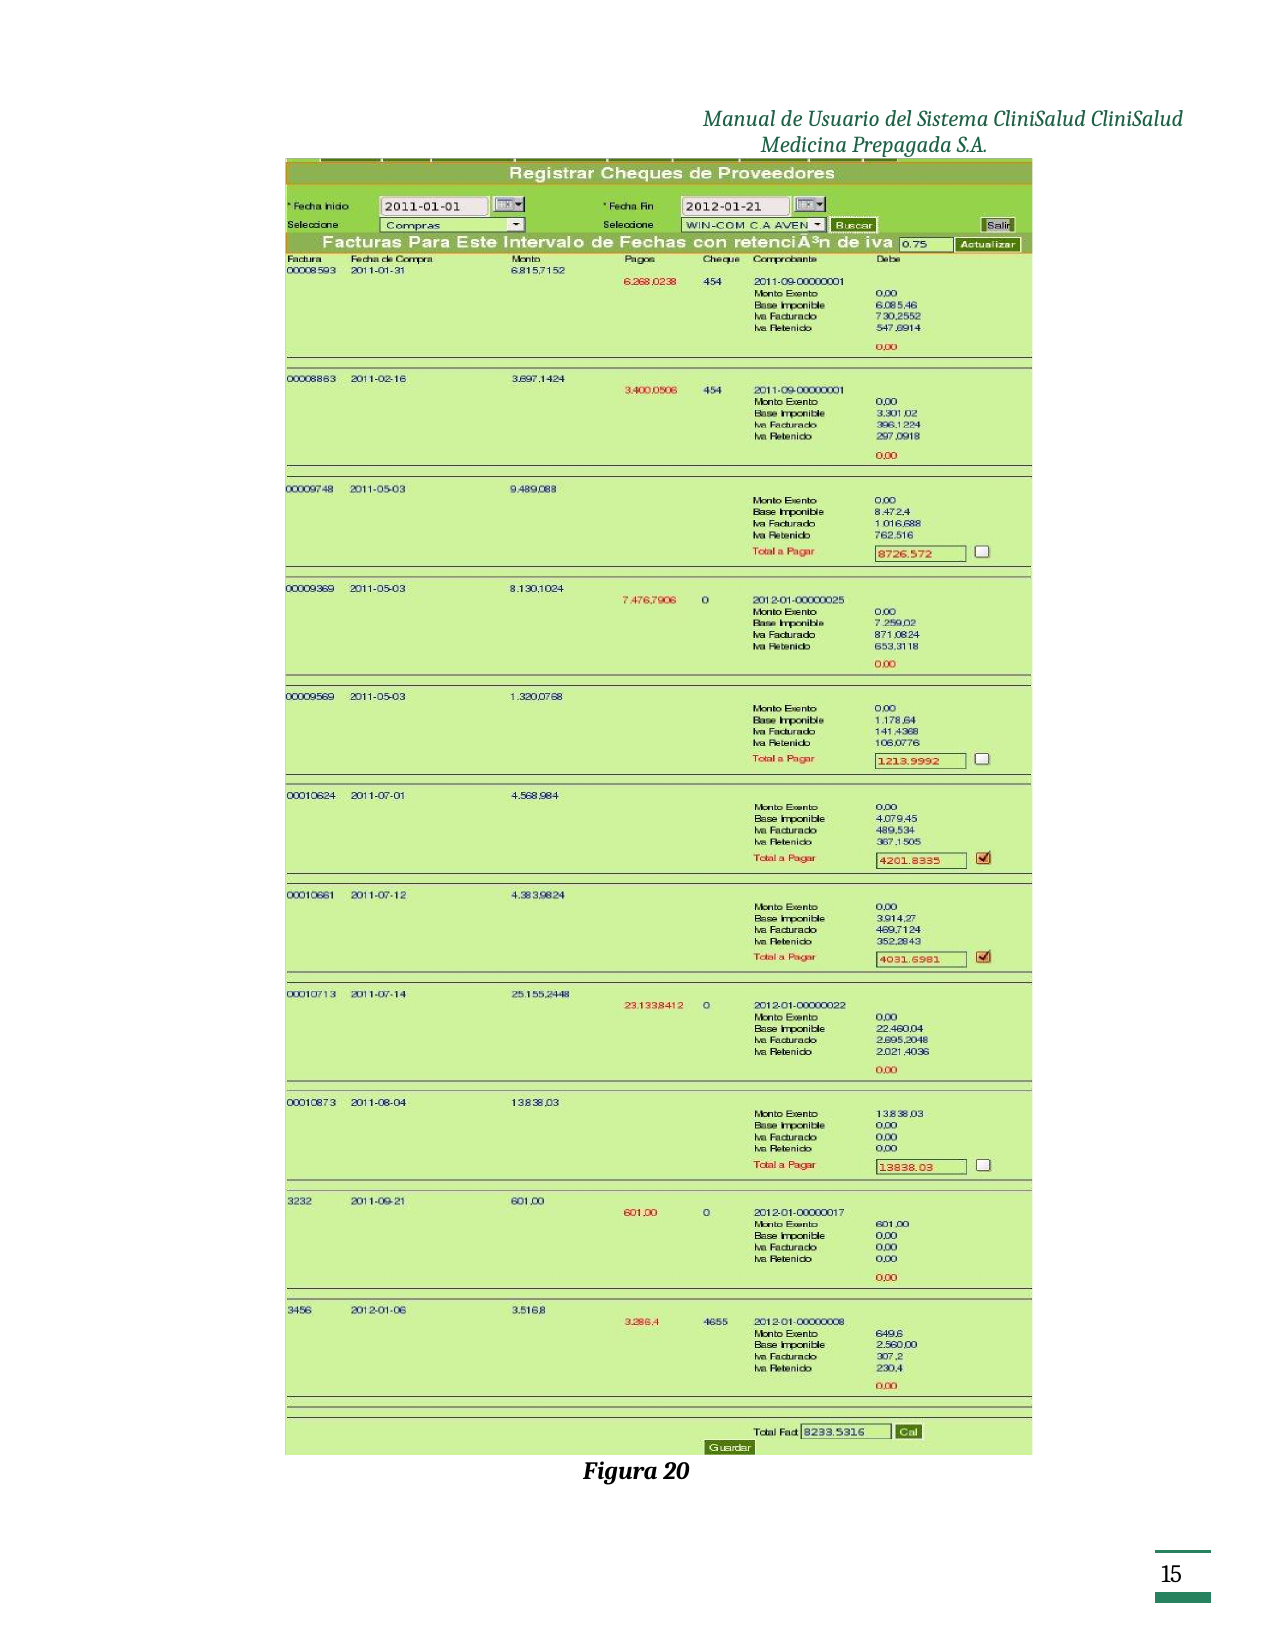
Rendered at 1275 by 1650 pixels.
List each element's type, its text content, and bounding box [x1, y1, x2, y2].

text Figura 20 [583, 1457, 1202, 1486]
picture [285, 158, 1033, 1455]
